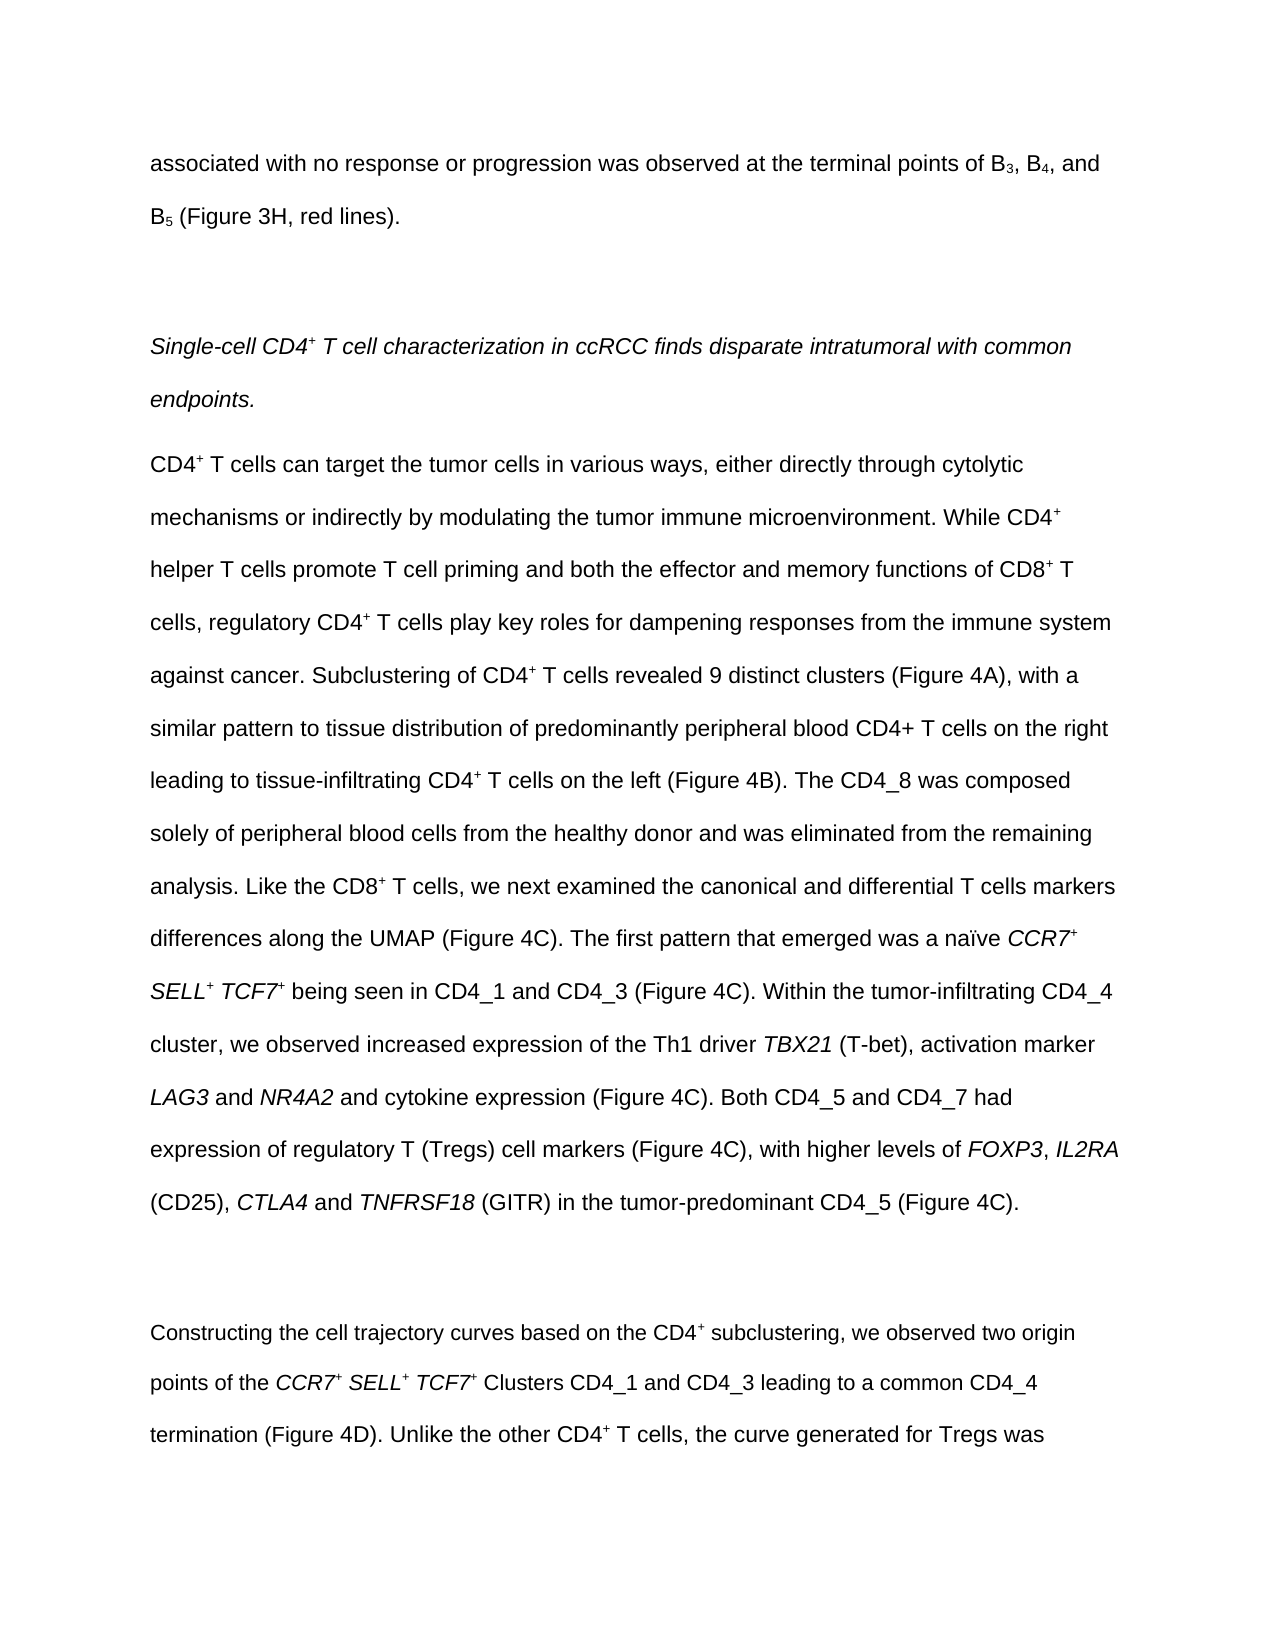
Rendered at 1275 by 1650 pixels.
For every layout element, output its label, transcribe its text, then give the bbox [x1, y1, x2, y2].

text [150, 1319, 1125, 1448]
text CD4+ T cells can target the tumor cells in various ways, either directly through cytolytic mechanisms or indirectly by modulating the tumor immune microenvironment. While CD4+ helper T cells promote T cell priming and both the effector and memory functions of CD8+ T cells, regulatory CD4+ T cells play key roles for dampening responses from the immune system against cancer. Subclustering of CD4+ T cells revealed 9 distinct clusters (Figure 4A), with a similar pattern to tissue distribution of predominantly peripheral blood CD4+ T cells on the right leading to tissue-infiltrating CD4+ T cells on the left (Figure 4B). The CD4_8 was composed solely of peripheral blood cells from the healthy donor and was eliminated from the remaining analysis. Like the CD8+ T cells, we next examined the canonical and differential T cells markers differences along the UMAP (Figure 4C). The first pattern that emerged was a naïve CCR7+ SELL+ TCF7+ being seen in CD4_1 and CD4_3 (Figure 4C). Within the tumor-infiltrating CD4_4 cluster, we observed increased expression of the Th1 driver TBX21 (T-bet), activation marker LAG3 and NR4A2 and cytokine expression (Figure 4C). Both CD4_5 and CD4_7 had expression of regulatory T (Tregs) cell markers (Figure 4C), with higher levels of FOXP3, IL2RA (CD25), CTLA4 and TNFRSF18 (GITR) in the tumor-predominant CD4_5 (Figure 4C). [150, 451, 1125, 1215]
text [150, 150, 1125, 229]
text Single-cell CD4+ T cell characterization in ccRCC finds disparate intratumoral with common endpoints. [150, 333, 1125, 412]
